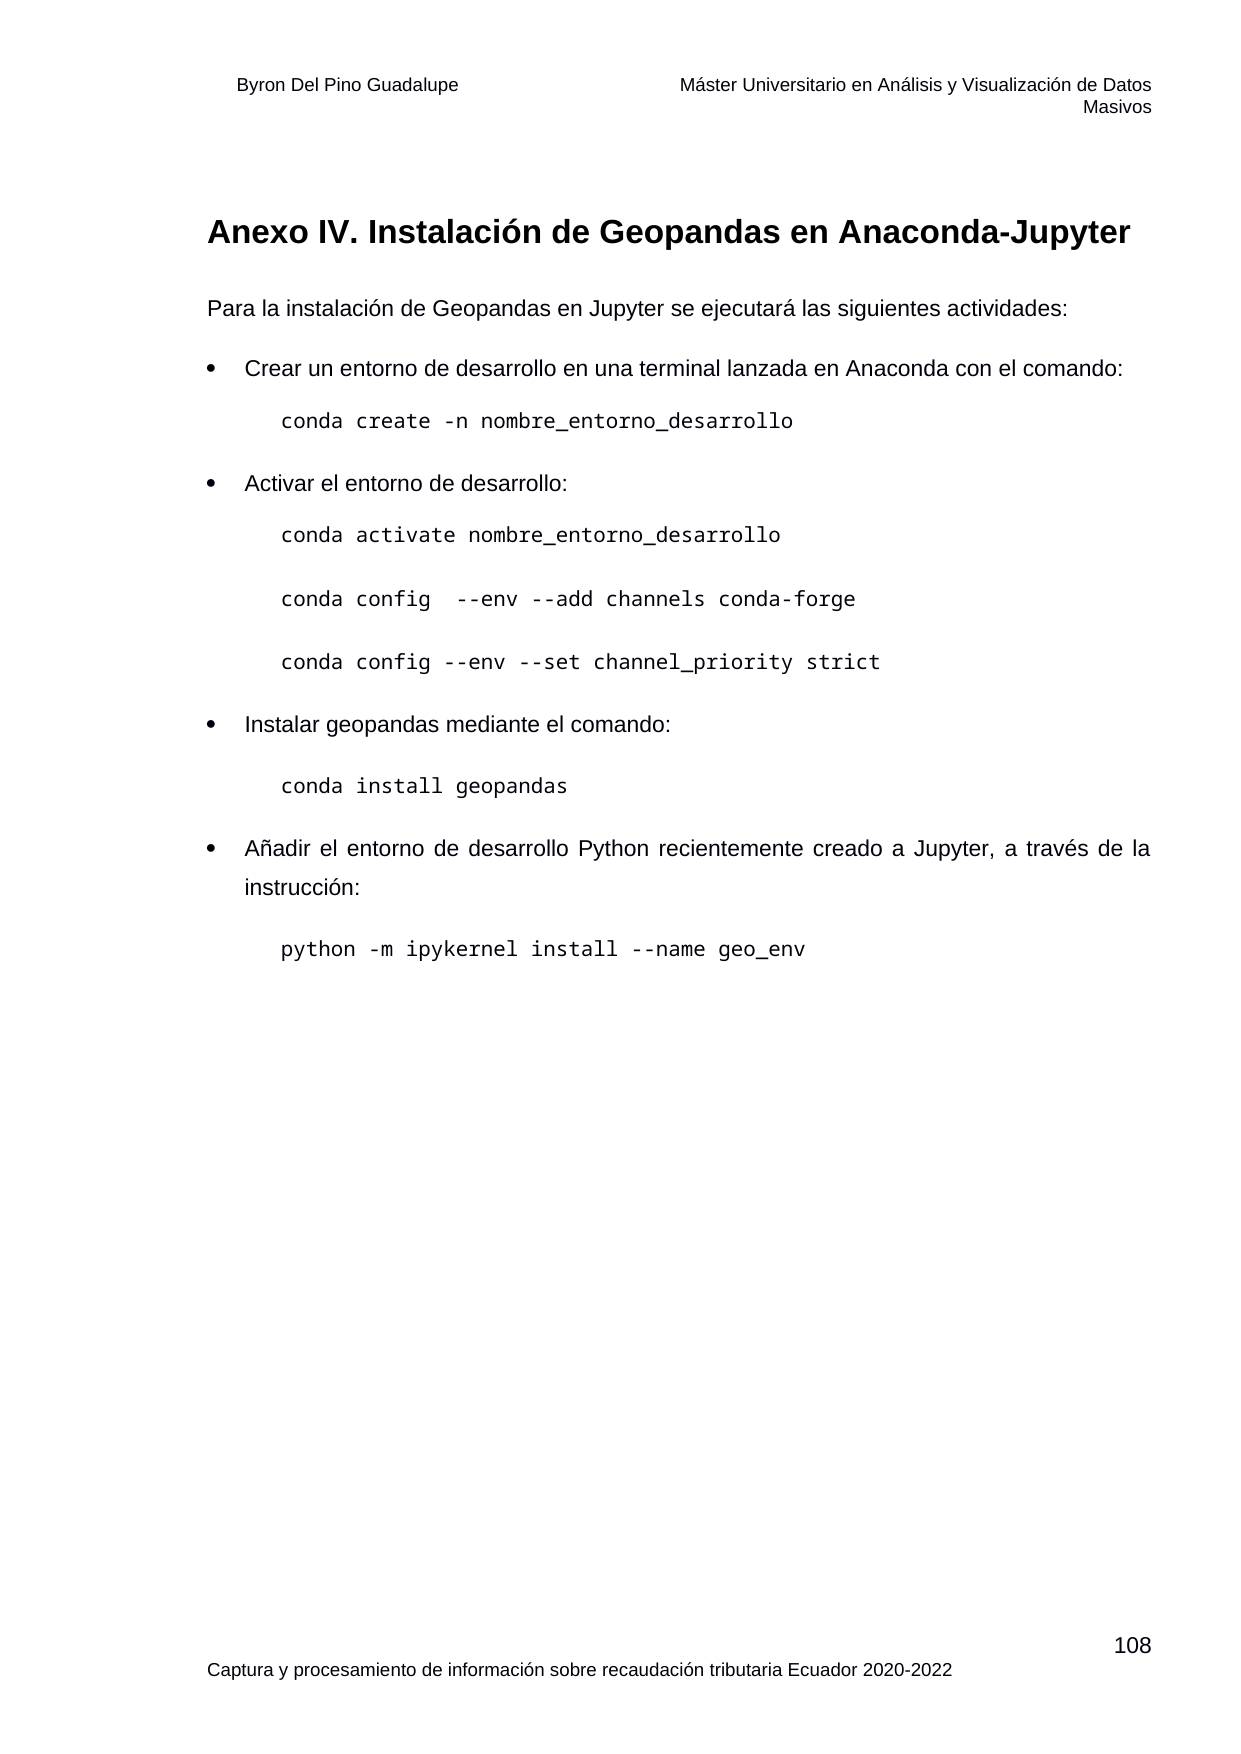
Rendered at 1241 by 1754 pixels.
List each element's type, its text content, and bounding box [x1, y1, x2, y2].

list python -m ipykernel install --name geo_env [281, 934, 1152, 963]
text conda create -n nombre_entorno_desarrollo [207, 406, 1152, 434]
subtitle Anexo IV. Instalación de Geopandas en Anaconda-Jupyter [207, 212, 1152, 251]
list Añadir el entorno de desarrollo Python recientemente creado a Jupyter, a través de la instrucción: [207, 835, 1152, 901]
list Instalar geopandas mediante el comando: [207, 711, 1152, 737]
list conda config --env --add channels conda-forge [244, 584, 1152, 612]
list conda config --env --set channel_priority strict [244, 647, 1152, 676]
list conda install geopandas [281, 771, 1152, 800]
text Para la instalación de Geopandas en Jupyter se ejecutará las siguientes actividades: [207, 295, 1152, 321]
list Activar el entorno de desarrollo: [207, 469, 1152, 496]
list conda activate nombre_entorno_desarrollo [244, 521, 1152, 549]
list Crear un entorno de desarrollo en una terminal lanzada en Anaconda con el comando: [207, 355, 1152, 381]
